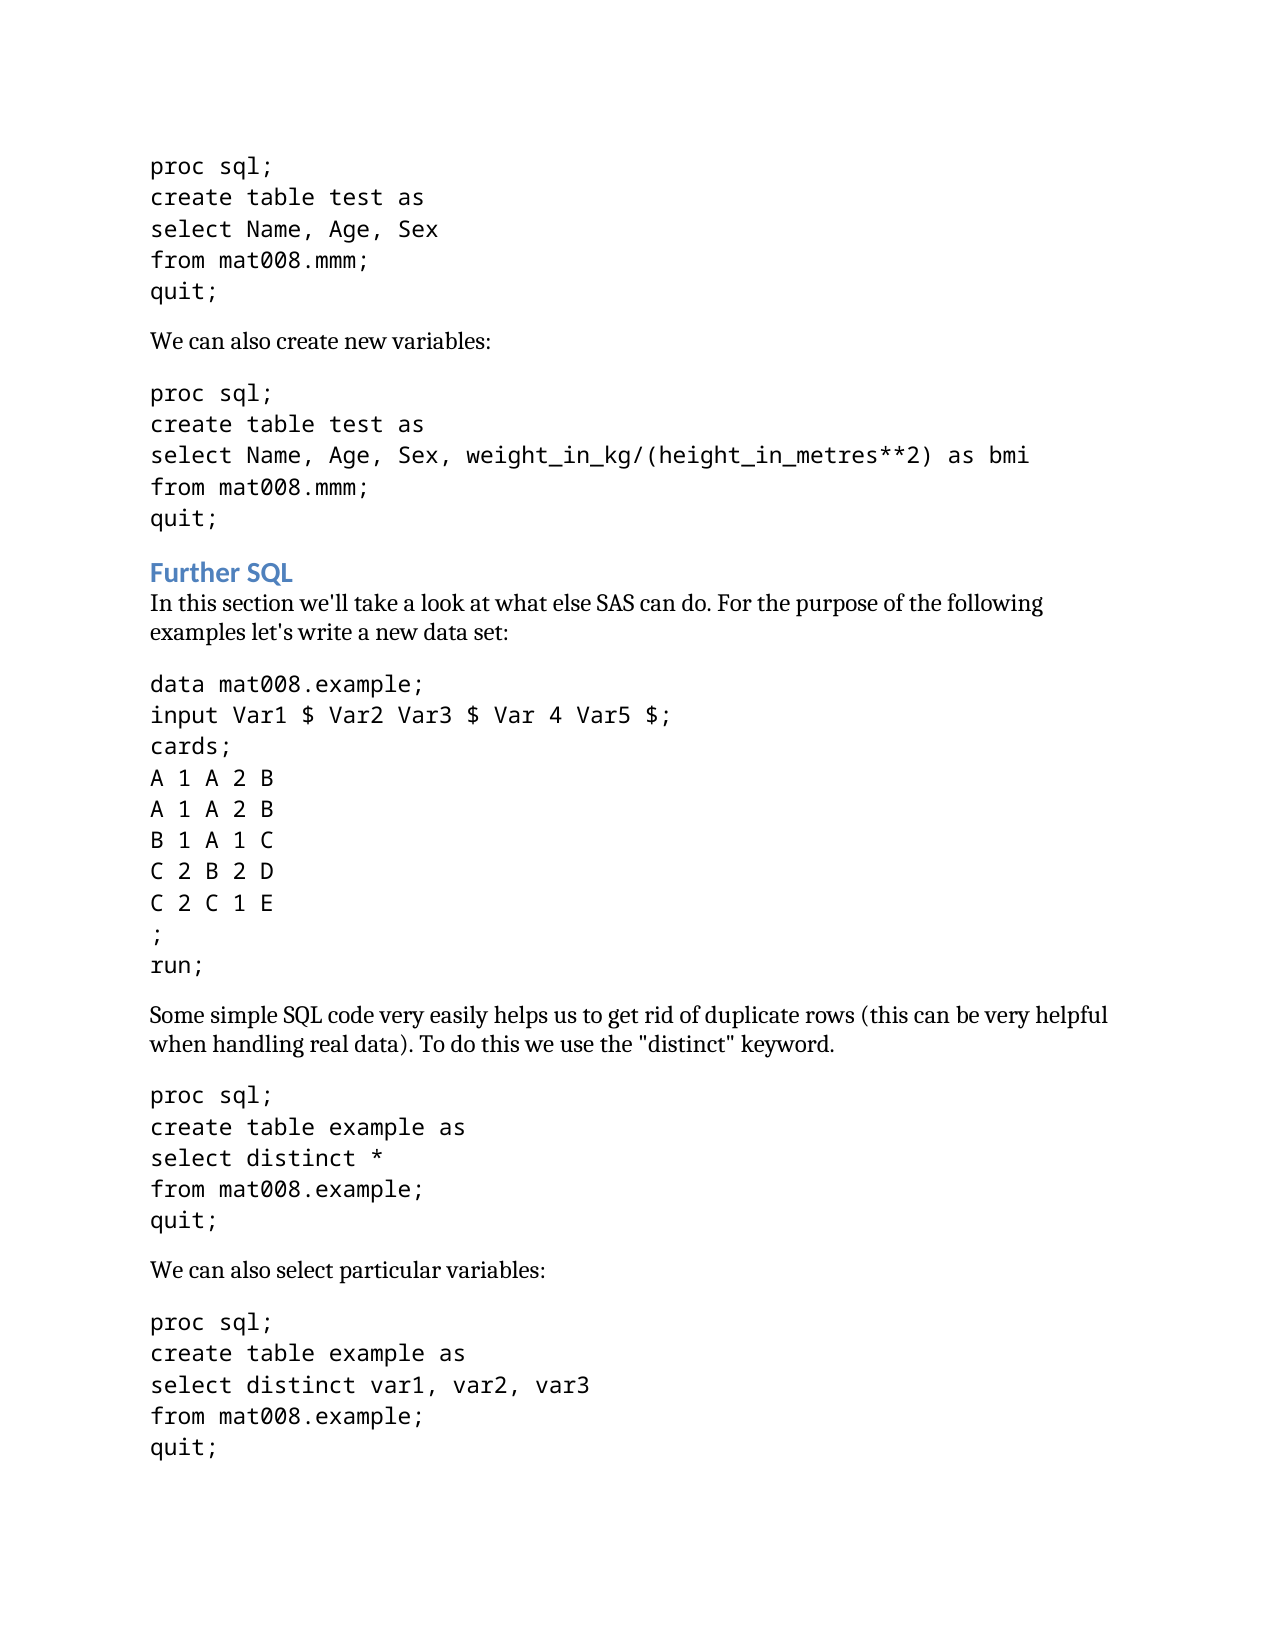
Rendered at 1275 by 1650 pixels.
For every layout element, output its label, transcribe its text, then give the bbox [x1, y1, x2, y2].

text We can also select particular variables: [150, 1256, 1125, 1285]
text We can also create new variables: [150, 327, 1125, 356]
text proc sql;create table test asselect Name, Age, Sexfrom mat008.mmm;quit; [150, 150, 1125, 306]
text data mat008.example;input Var1 $ Var2 Var3 $ Var 4 Var5 $;cards;A 1 A 2 BA 1 A 2 BB 1 A 1 CC 2 B 2 DC 2 C 1 E;run; [150, 668, 1125, 980]
text proc sql;create table example asselect distinct *from mat008.example;quit; [150, 1079, 1125, 1236]
subtitle Further SQL [150, 554, 1125, 589]
text Some simple SQL code very easily helps us to get rid of duplicate rows (this can be very helpful when handling real data). To do this we use the "distinct" keyword. [150, 1001, 1125, 1058]
text In this section we'll take a look at what else SAS can do. For the purpose of the following examples let's write a new data set: [150, 589, 1125, 647]
text proc sql;create table example asselect distinct var1, var2, var3from mat008.example;quit; [150, 1306, 1125, 1462]
text proc sql;create table test asselect Name, Age, Sex, weight_in_kg/(height_in_metres**2) as bmifrom mat008.mmm;quit; [150, 377, 1125, 533]
